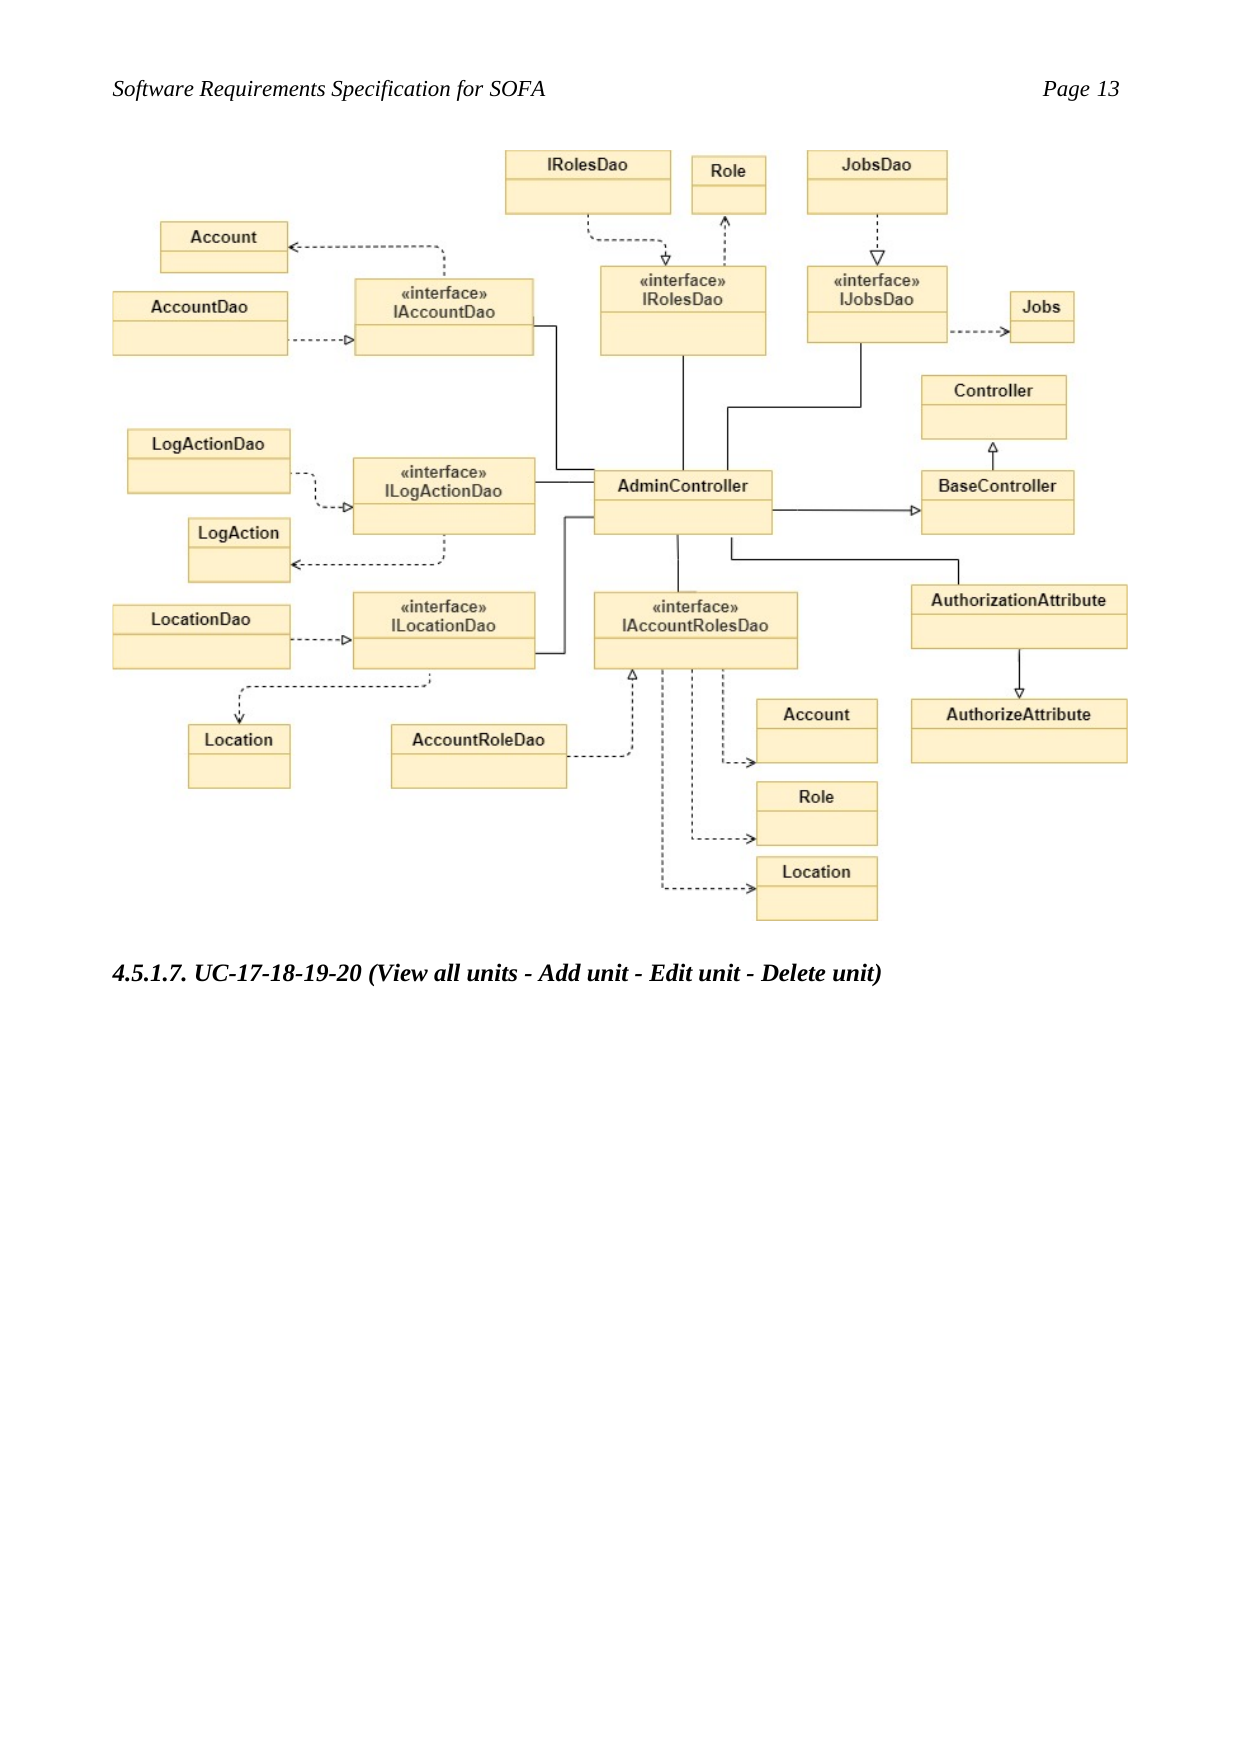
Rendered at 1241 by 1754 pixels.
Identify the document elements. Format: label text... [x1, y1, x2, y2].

picture [112, 150, 1128, 921]
text 4.5.1.7. UC-17-18-19-20 (View all units - Add unit - Edit unit - Delete unit) [112, 958, 1128, 986]
